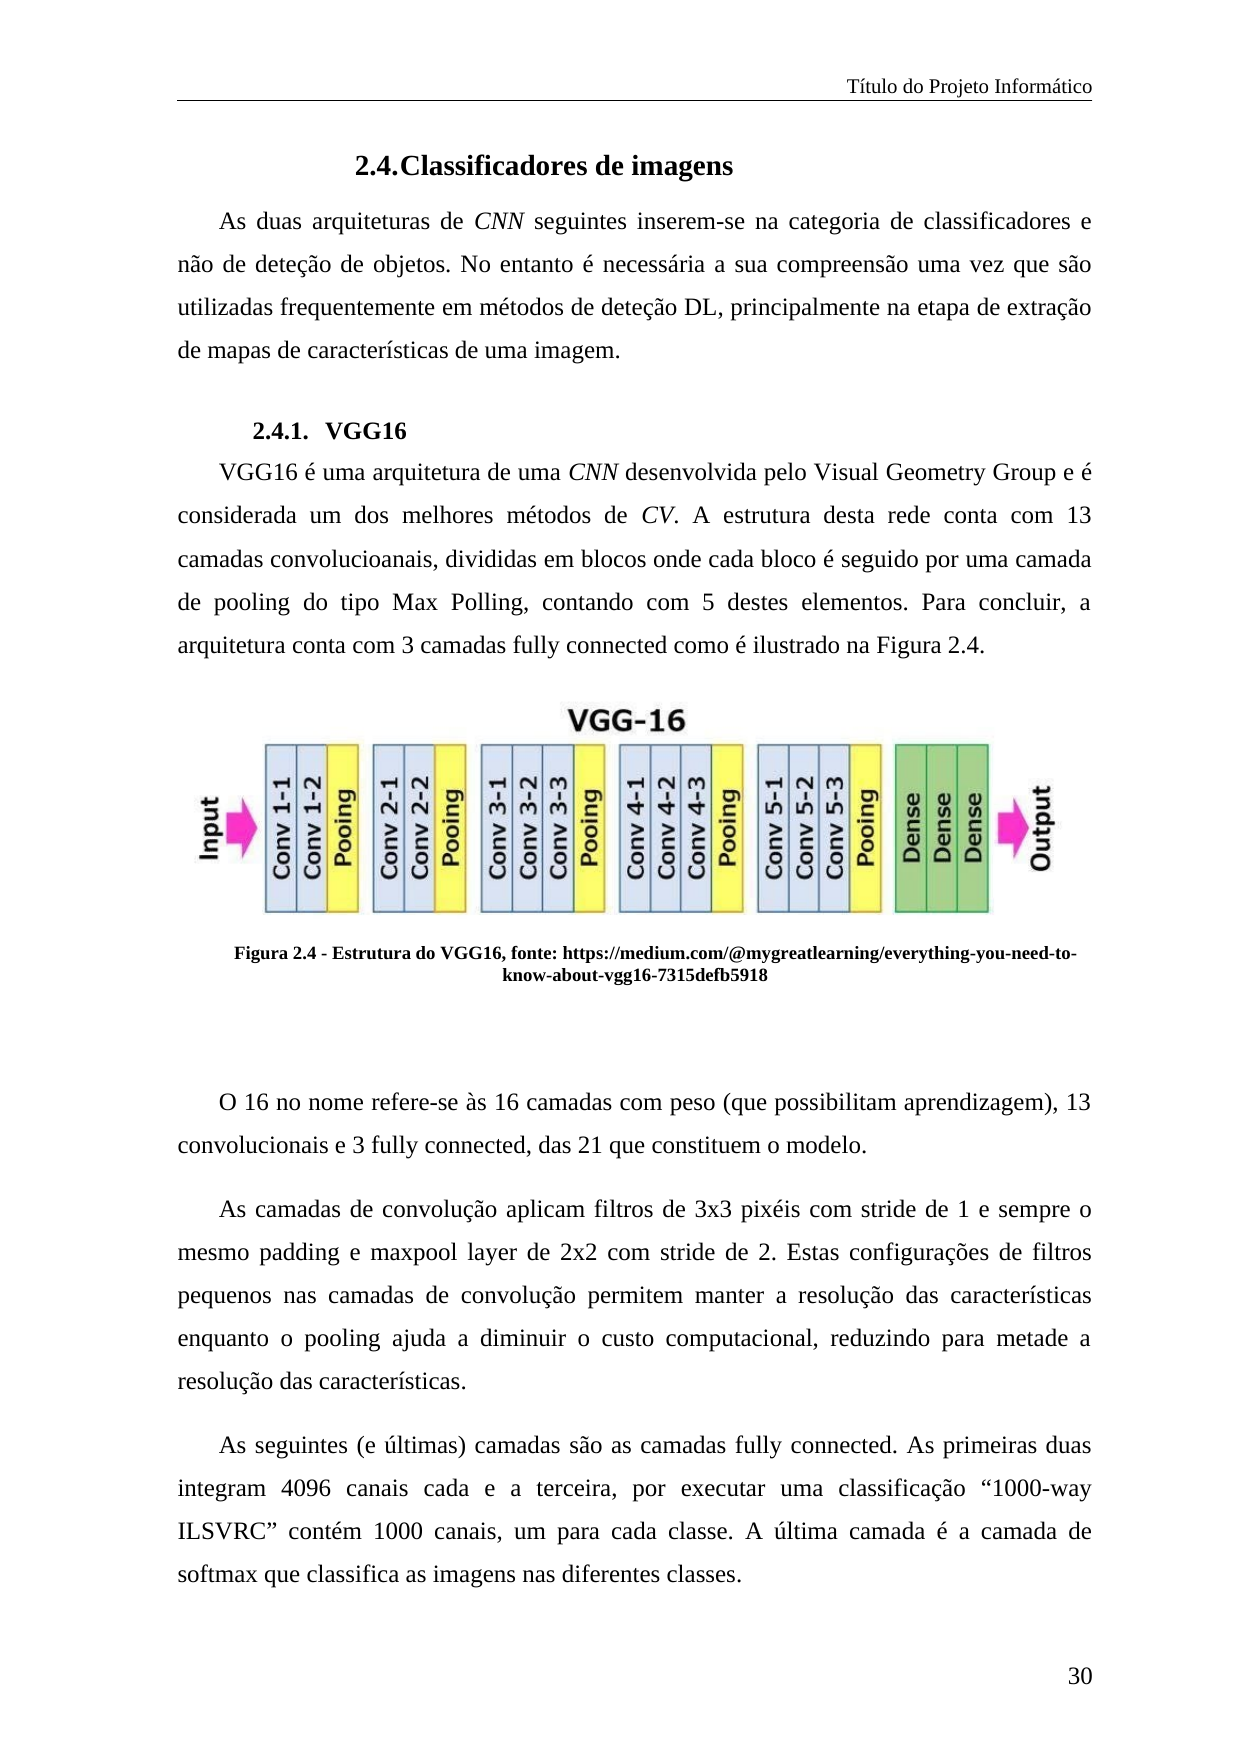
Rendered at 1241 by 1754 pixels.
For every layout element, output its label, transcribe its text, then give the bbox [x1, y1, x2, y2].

text As camadas de convolução aplicam filtros de 3x3 pixéis com stride de 1 e sempre o mesmo padding e maxpool layer de 2x2 com stride de 2. Estas configurações de filtros pequenos nas camadas de convolução permitem manter a resolução das características enquanto o pooling ajuda a diminuir o custo computacional, reduzindo para metade a resolução das características. [177, 1194, 1092, 1395]
text As duas arquiteturas de CNN seguintes inserem-se na categoria de classificadores e não de deteção de objetos. No entanto é necessária a sua compreensão uma vez que são utilizadas frequentemente em métodos de deteção DL, principalmente na etapa de extração de mapas de características de uma imagem. [177, 206, 1092, 364]
text O 16 no nome refere-se às 16 camadas com peso (que possibilitam aprendizagem), 13 convolucionais e 3 fully connected, das 21 que constituem o modelo. [177, 1087, 1092, 1158]
picture [177, 693, 1093, 933]
text VGG16 é uma arquitetura de uma CNN desenvolvida pelo Visual Geometry Group e é considerada um dos melhores métodos de CV. A estrutura desta rede conta com 13 camadas convolucioanais, divididas em blocos onde cada bloco é seguido por uma camada de pooling do tipo Max Polling, contando com 5 destes elementos. Para concluir, a arquitetura conta com 3 camadas fully connected como é ilustrado na Figura 2-4. [177, 457, 1092, 659]
text As seguintes (e últimas) camadas são as camadas fully connected. As primeiras duas integram 4096 canais cada e a terceira, por executar uma classificação “1000-way ILSVRC” contém 1000 canais, um para cada classe. A última camada é a camada de softmax que classifica as imagens nas diferentes classes. [177, 1430, 1092, 1588]
subtitle VGG16 [252, 416, 1092, 445]
subtitle Classificadores de imagens [354, 148, 1092, 181]
